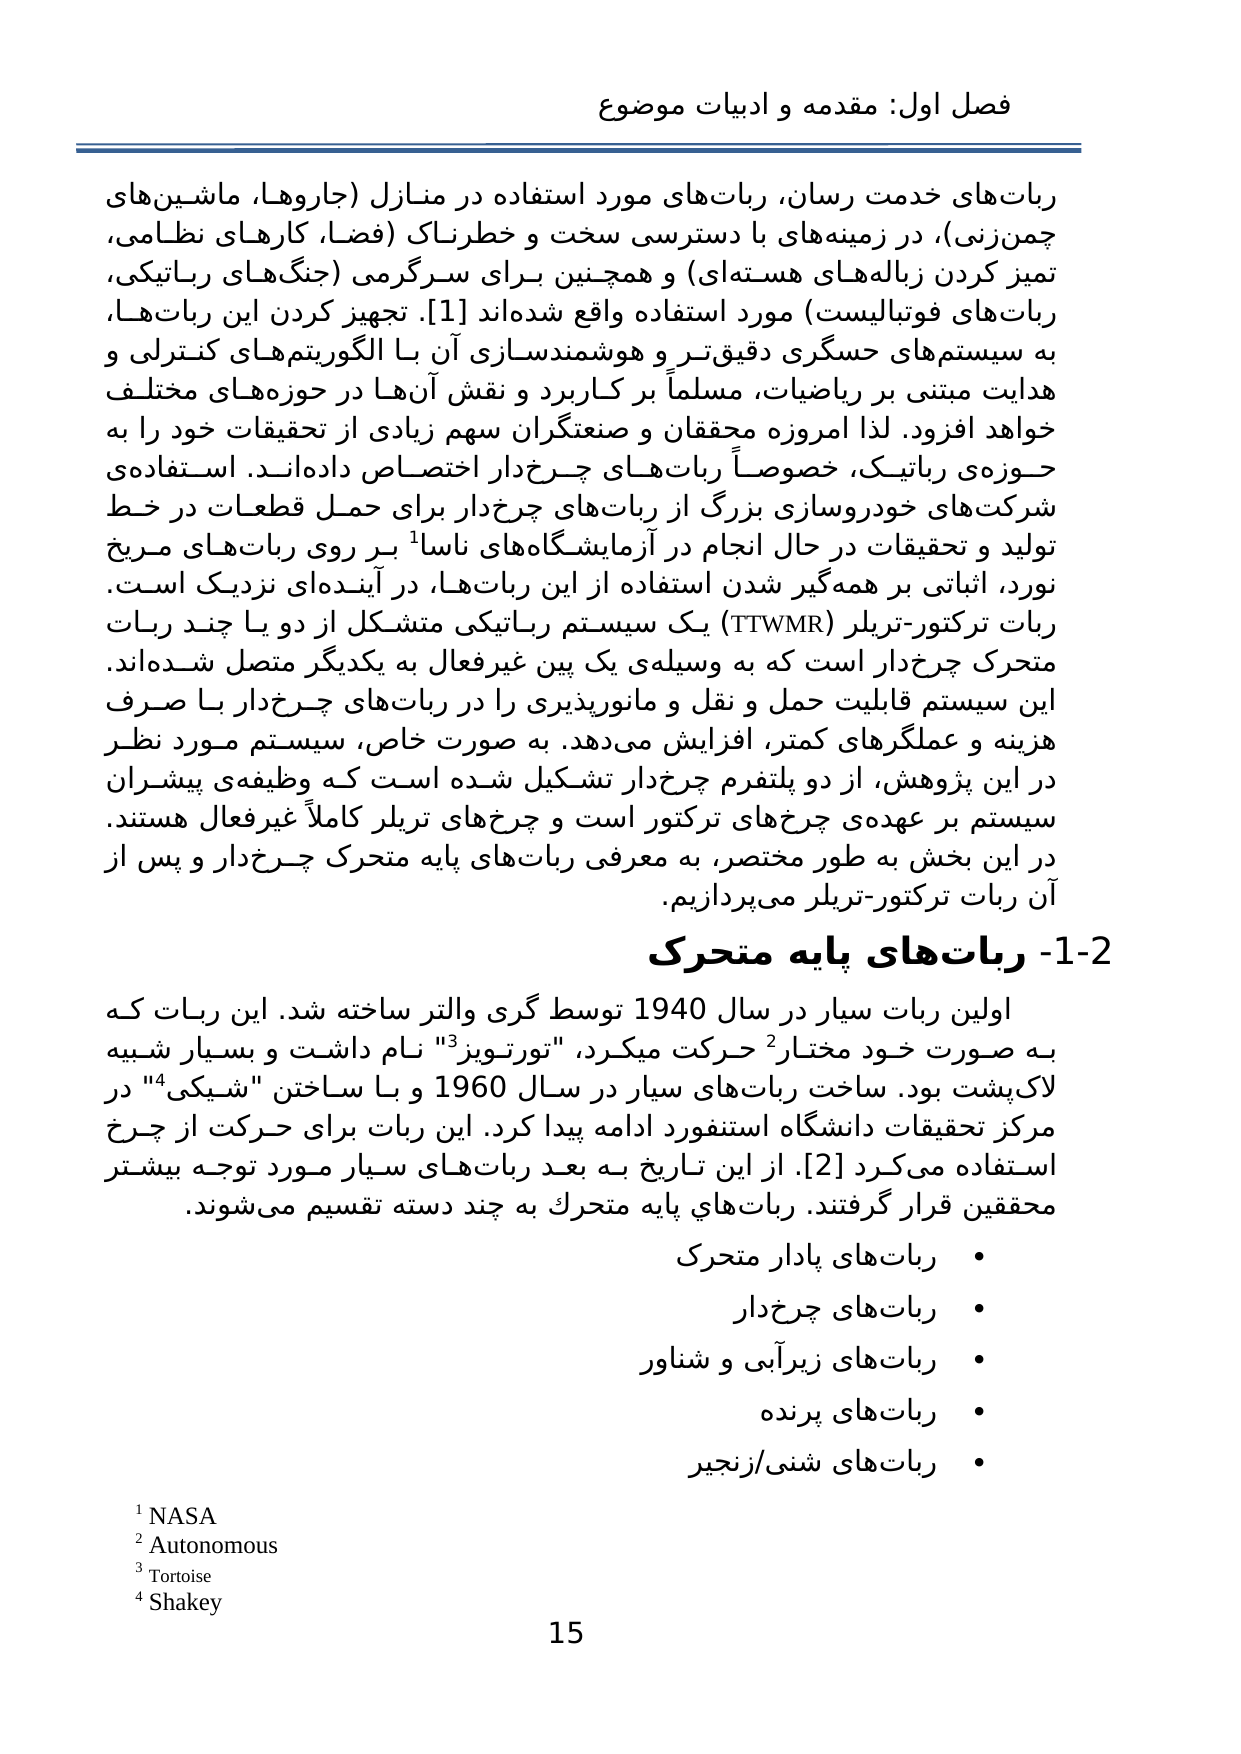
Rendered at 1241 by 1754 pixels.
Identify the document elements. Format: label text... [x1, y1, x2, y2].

list ربات‌های پادار متحرک [105, 1239, 975, 1273]
list ربات‌های پرنده [105, 1393, 975, 1427]
list ربات‌های زیرآبی و شناور [105, 1342, 975, 1376]
text اولین ربات سیار در سال 1940 توسط گری والتر ساخته شد. این ربات که به صورت خود مختار حرکت میکرد، "تورتویز" نام داشت و بسیار شبیه لاک‌پشت بود. ساخت ربات‌های سیار در سال 1960 و با ساختن "شیکی" در مرکز تحقیقات دانشگاه استنفورد ادامه پیدا کرد. این ربات برای حرکت از چرخ استفاده می‌کرد [2]. از این تاریخ به بعد ربات‌های سیار مورد توجه بیشتر محققین قرار گرفتند. ربات‌هاي پایه متحرك به چند دسته تقسیم می‌شوند. [105, 992, 1057, 1221]
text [105, 177, 1057, 912]
subtitle ربات‌های پایه‌ متحرک [105, 930, 1027, 973]
list ربات‌های چرخ‌دار [105, 1290, 975, 1324]
list ربات‌های شنی/زنجیر [105, 1444, 975, 1478]
